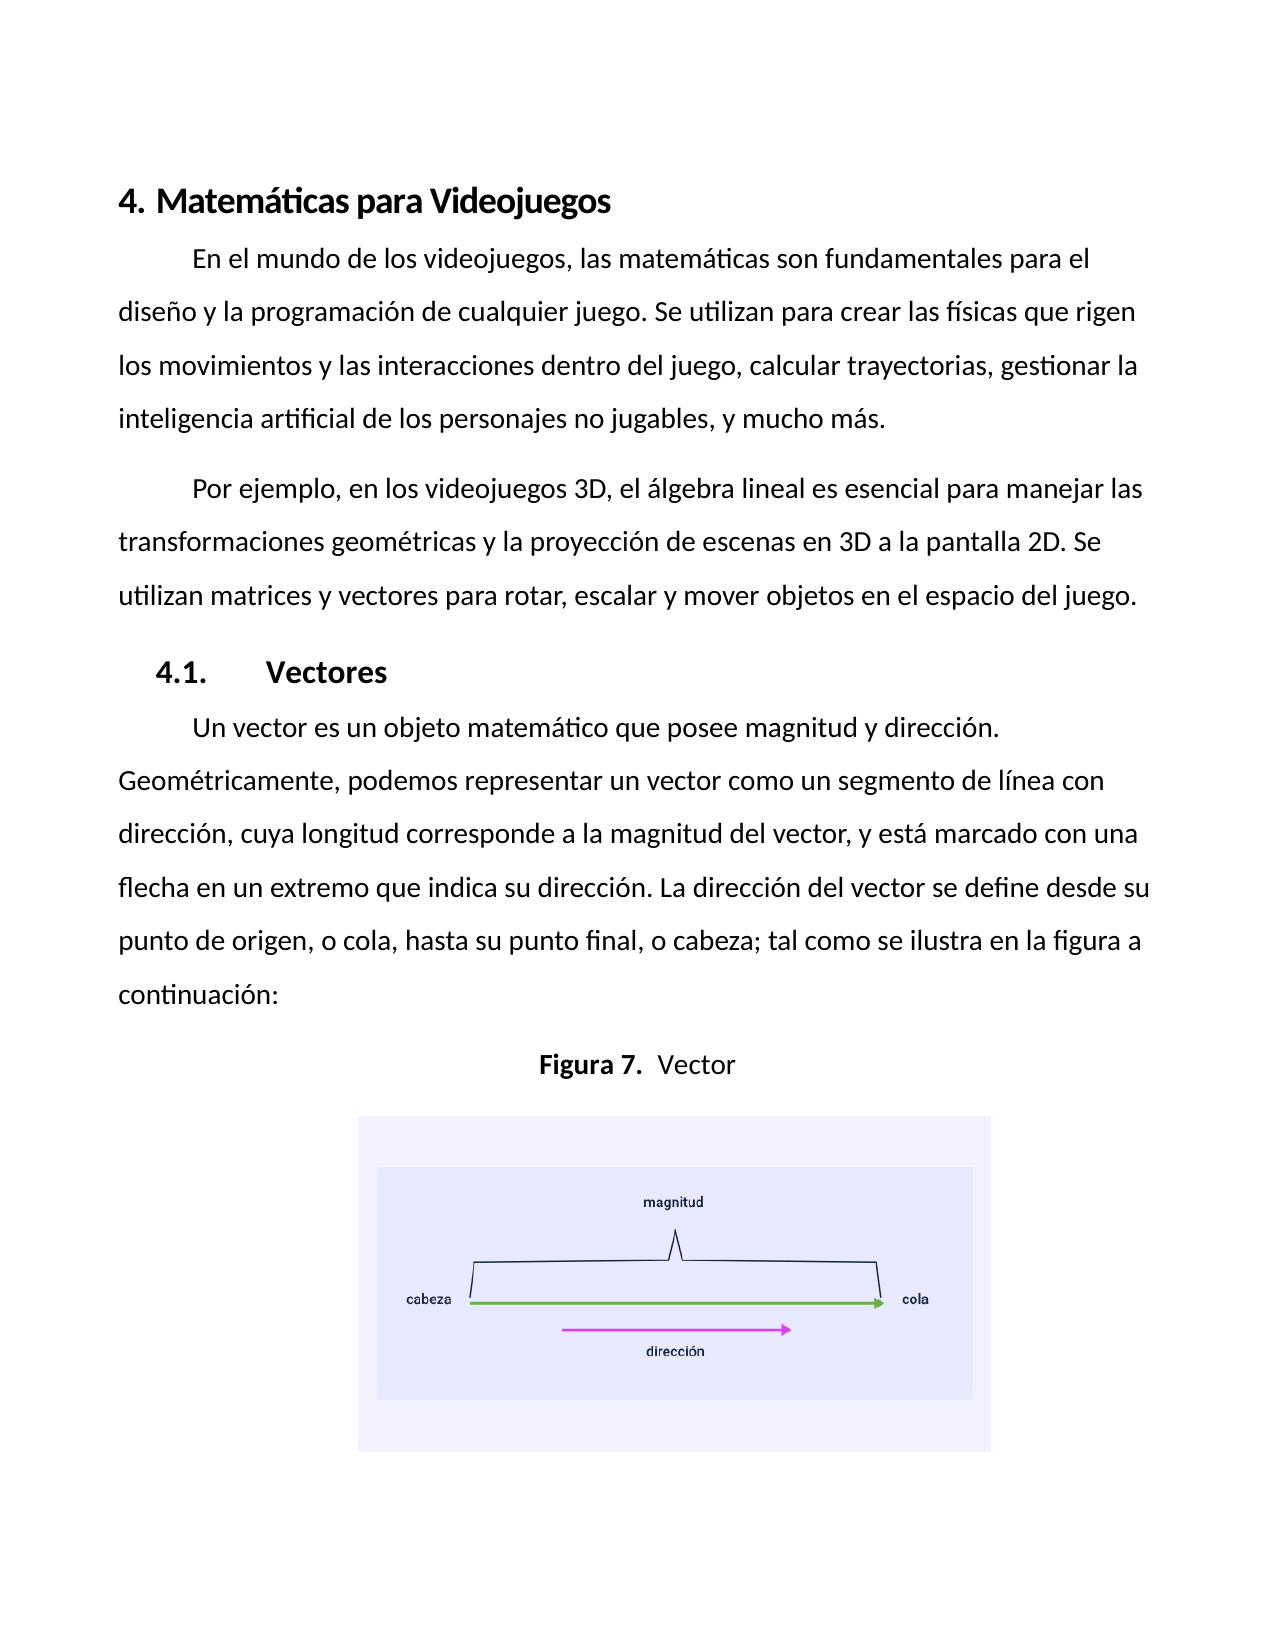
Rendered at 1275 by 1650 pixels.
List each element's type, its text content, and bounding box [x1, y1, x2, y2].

text Por ejemplo, en los videojuegos 3D, el álgebra lineal es esencial para manejar las transformaciones geométricas y la proyección de escenas en 3D a la pantalla 2D. Se utilizan matrices y vectores para rotar, escalar y mover objetos en el espacio del juego. [118, 470, 1157, 613]
subtitle Matemáticas para Videojuegos [118, 177, 1157, 223]
text Un vector es un objeto matemático que posee magnitud y dirección. Geométricamente, podemos representar un vector como un segmento de línea con dirección, cuya longitud corresponde a la magnitud del vector, y está marcado con una flecha en un extremo que indica su dirección. La dirección del vector se define desde su punto de origen, o cola, hasta su punto final, o cabeza; tal como se ilustra en la figura a continuación: [118, 709, 1157, 1011]
subtitle Vectores [156, 651, 1157, 692]
picture [358, 1116, 991, 1452]
text En el mundo de los videojuegos, las matemáticas son fundamentales para el diseño y la programación de cualquier juego. Se utilizan para crear las físicas que rigen los movimientos y las interacciones dentro del juego, calcular trayectorias, gestionar la inteligencia artificial de los personajes no jugables, y mucho más. [118, 240, 1157, 436]
text Vector [118, 1046, 1157, 1082]
